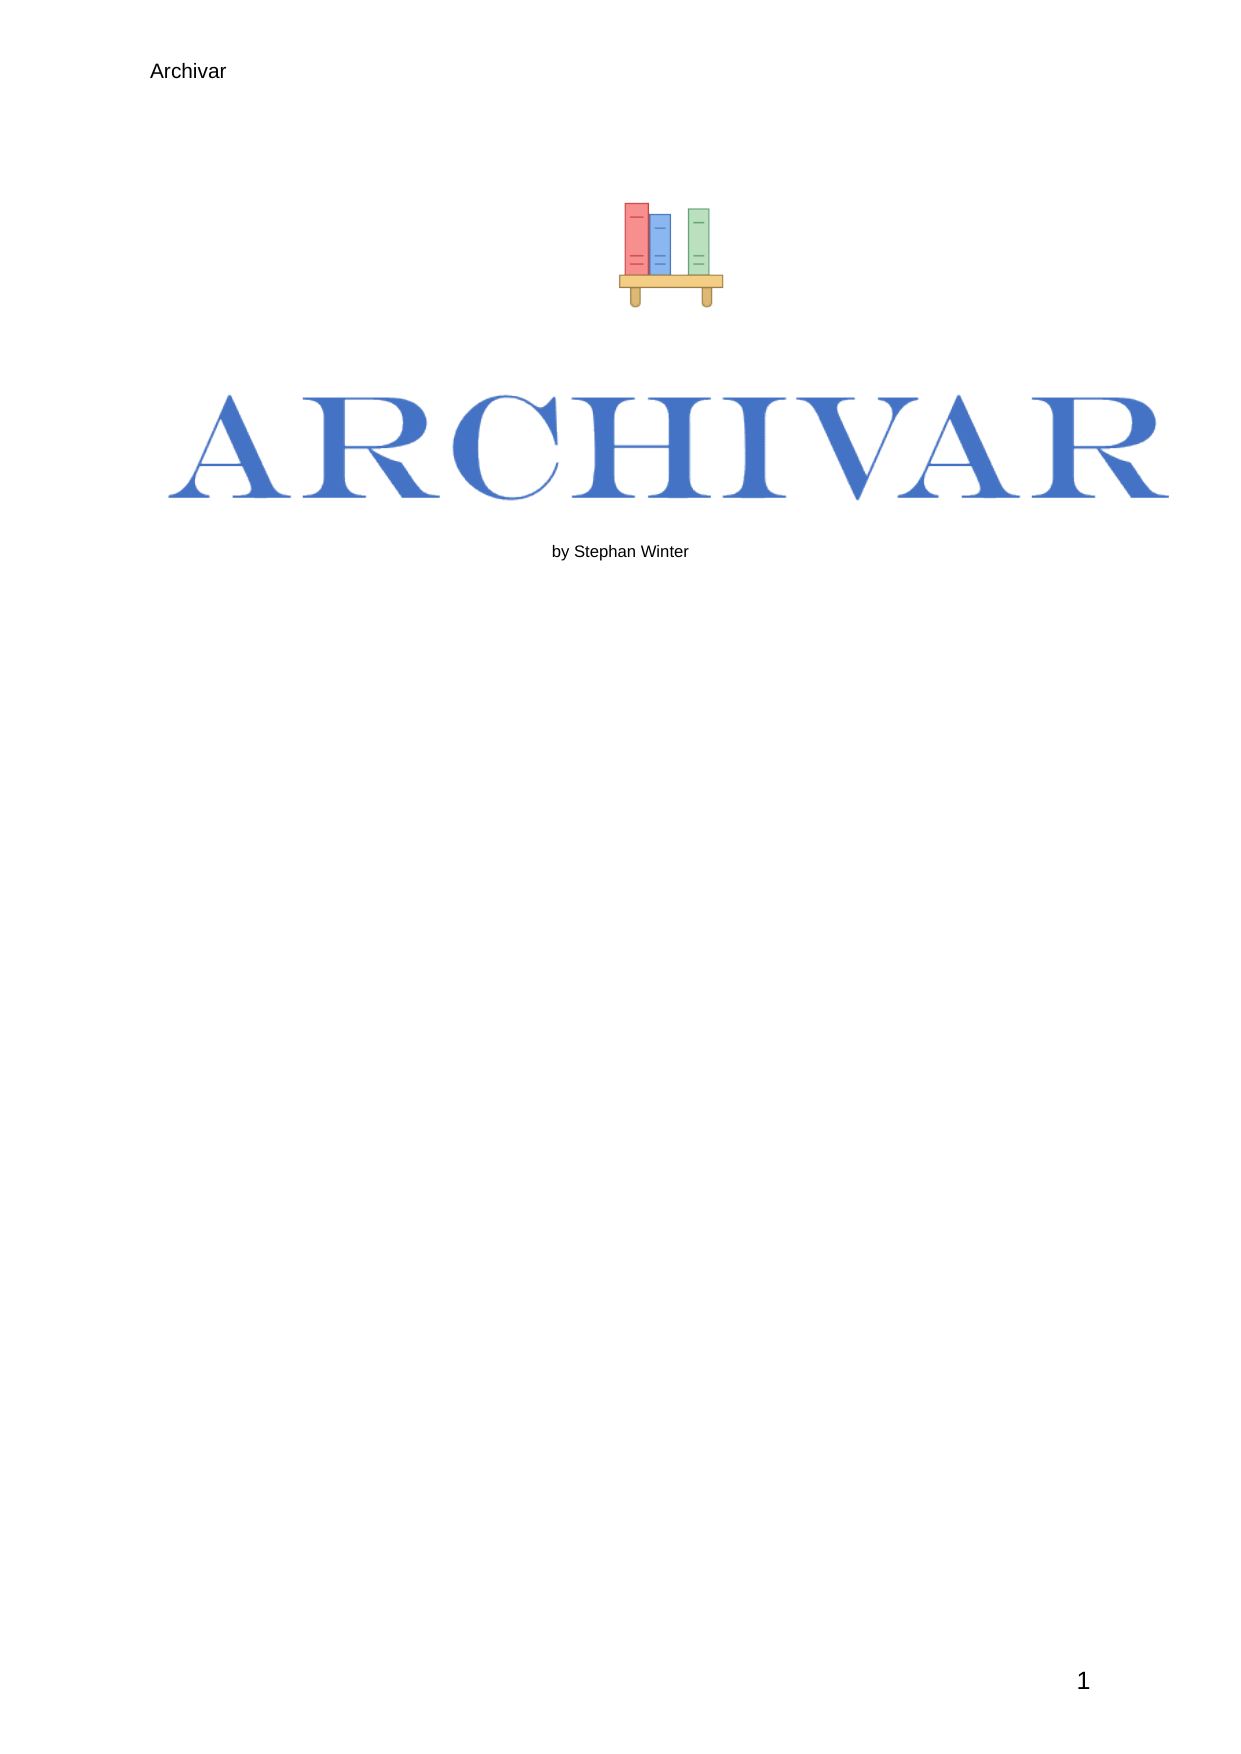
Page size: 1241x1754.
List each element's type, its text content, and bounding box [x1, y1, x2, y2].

picture [150, 150, 1190, 541]
text by Stephan Winter [150, 541, 1090, 561]
